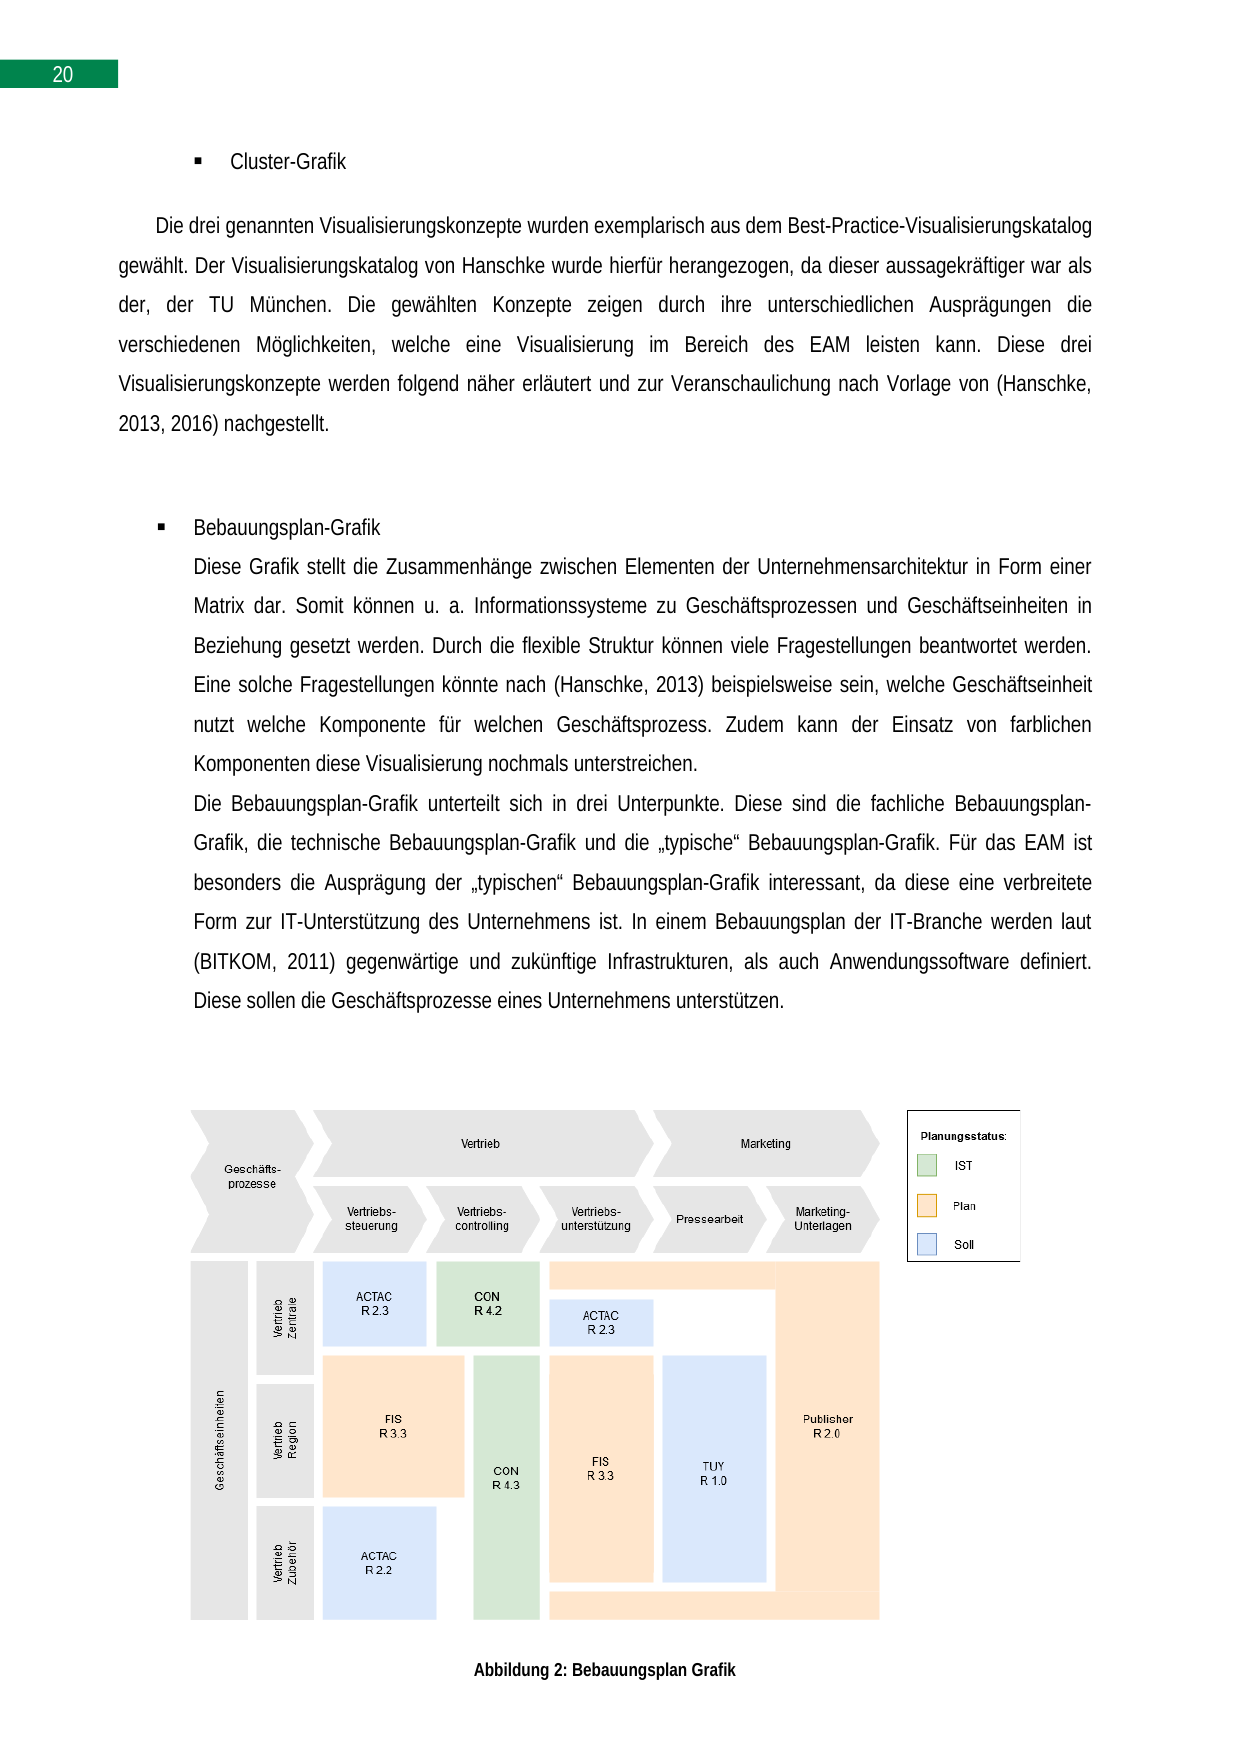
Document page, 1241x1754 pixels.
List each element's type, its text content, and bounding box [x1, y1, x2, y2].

list Bebauungsplan-Grafik [156, 513, 1092, 540]
text Die drei genannten Visualisierungskonzepte wurden exemplarisch aus dem Best-Practice-Visualisierungskatalog gewählt. Der Visualisierungskatalog von Hanschke wurde hierfür herangezogen, da dieser aussagekräftiger war als der, der TU München. Die gewählten Konzepte zeigen durch ihre unterschiedlichen Ausprägungen die verschiedenen Möglichkeiten, welche eine Visualisierung im Bereich des EAM leisten kann. Diese drei Visualisierungskonzepte werden folgend näher erläutert und zur Veranschaulichung nach Vorlage von (Hanschke, 2013, 2016) nachgestellt. [118, 212, 1092, 436]
picture [190, 1105, 1021, 1620]
list Diese Grafik stellt die Zusammenhänge zwischen Elementen der Unternehmensarchitektur in Form einer Matrix dar. Somit können u. a. Informationssysteme zu Geschäftsprozessen und Geschäftseinheiten in Beziehung gesetzt werden. Durch die flexible Struktur können viele Fragestellungen beantwortet werden. Eine solche Fragestellungen könnte nach (Hanschke, 2013) beispielsweise sein, welche Geschäftseinheit nutzt welche Komponente für welchen Geschäftsprozess. Zudem kann der Einsatz von farblichen Komponenten diese Visualisierung nochmals unterstreichen. [193, 553, 1092, 777]
list Die Bebauungsplan-Grafik unterteilt sich in drei Unterpunkte. Diese sind die fachliche Bebauungsplan-Grafik, die technische Bebauungsplan-Grafik und die „typische“ Bebauungsplan-Grafik. Für das EAM ist besonders die Ausprägung der „typischen“ Bebauungsplan-Grafik interessant, da diese eine verbreitete Form zur IT-Unterstützung des Unternehmens ist. In einem Bebauungsplan der IT-Branche werden laut (BITKOM, 2011) gegenwärtige und zukünftige Infrastrukturen, als auch Anwendungssoftware definiert. Diese sollen die Geschäftsprozesse eines Unternehmens unterstützen. [193, 790, 1092, 1014]
list Cluster-Grafik [193, 148, 1092, 174]
